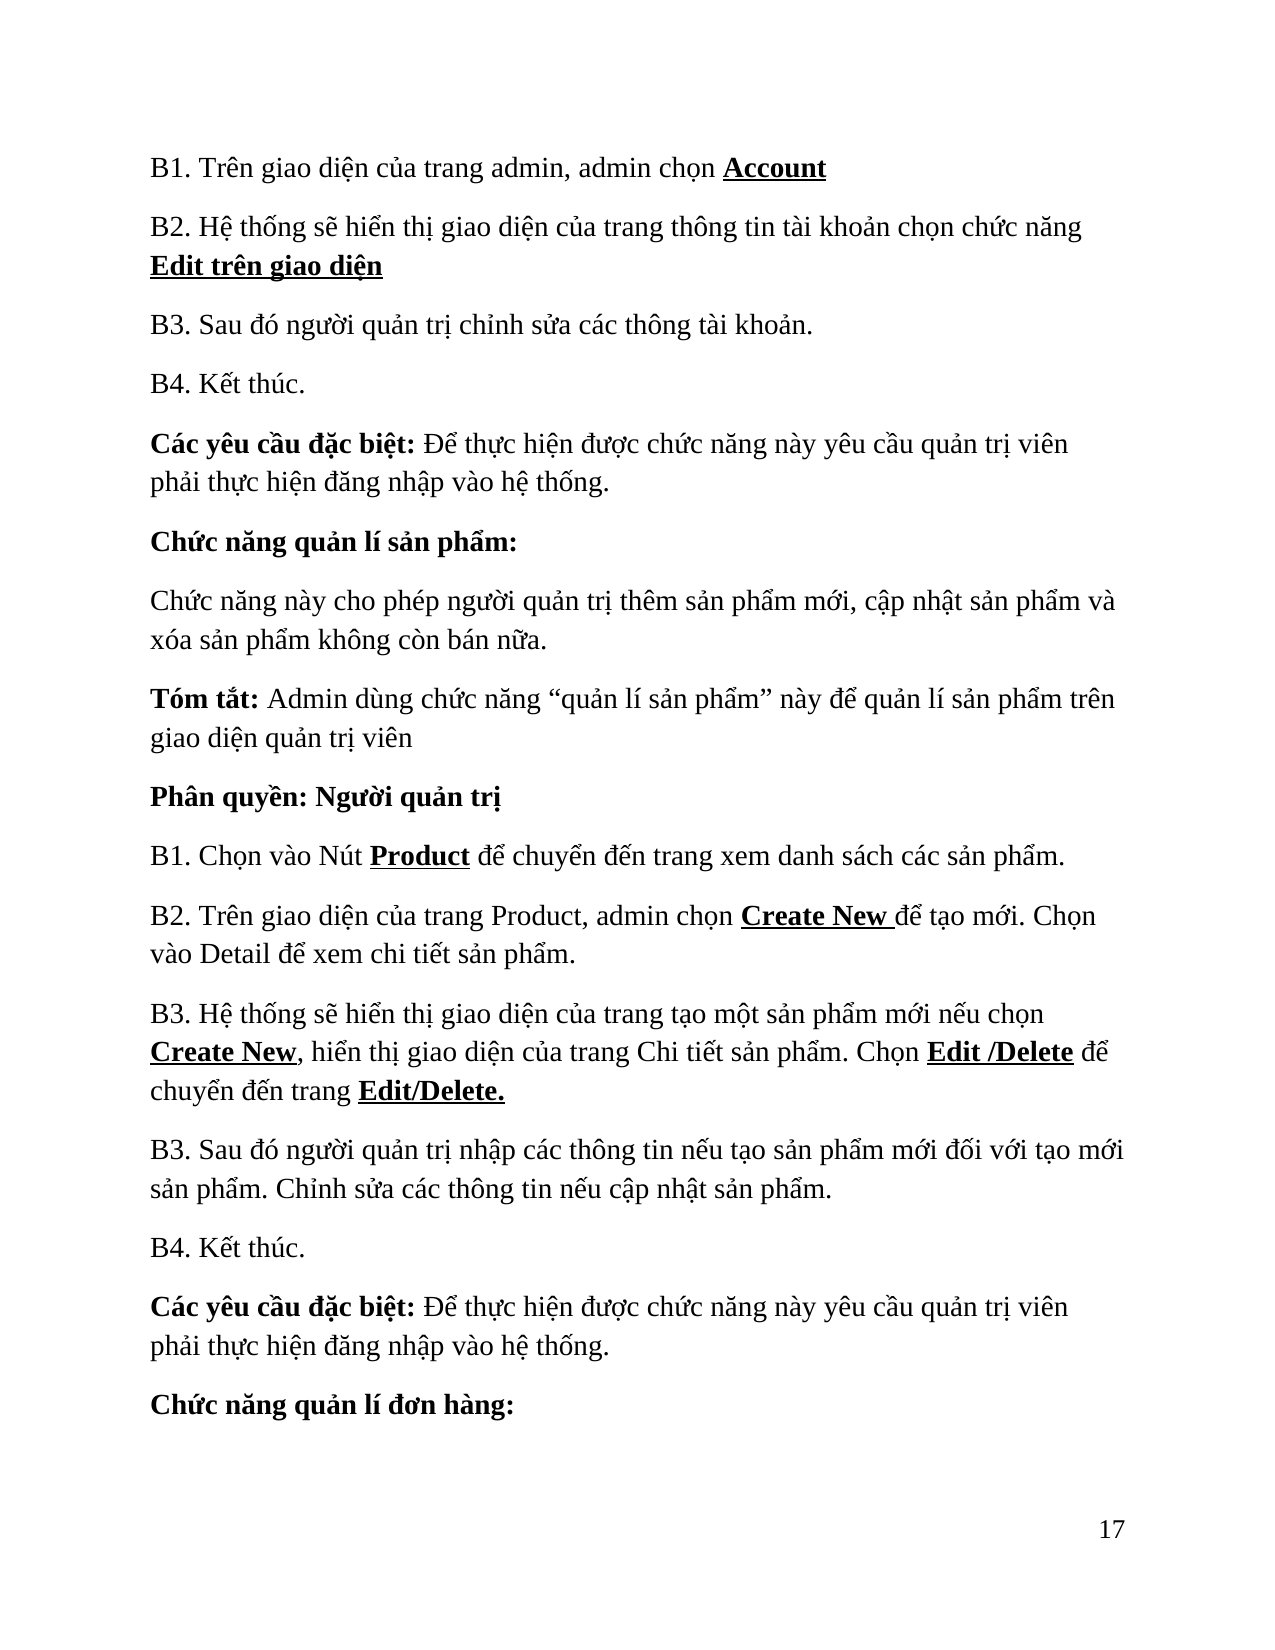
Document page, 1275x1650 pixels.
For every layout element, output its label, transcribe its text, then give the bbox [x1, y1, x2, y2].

text Chức năng này cho phép người quản trị thêm sản phẩm mới, cập nhật sản phẩm và xóa sản phẩm không còn bán nữa. [150, 583, 1125, 655]
text Tóm tắt: Admin dùng chức năng “quản lí sản phẩm” này để quản lí sản phẩm trên giao diện quản trị viên [150, 681, 1125, 753]
text B1. Trên giao diện của trang admin, admin chọn Account [150, 150, 1125, 183]
text Các yêu cầu đặc biệt: Để thực hiện được chức năng này yêu cầu quản trị viên phải thực hiện đăng nhập vào hệ thống. [150, 1289, 1125, 1362]
text B4. Kết thúc. [150, 367, 1125, 400]
text B2. Trên giao diện của trang Product, admin chọn Create New để tạo mới. Chọn vào Detail để xem chi tiết sản phẩm. [150, 898, 1125, 970]
text B2. Hệ thống sẽ hiển thị giao diện của trang thông tin tài khoản chọn chức năng Edit trên giao diện [150, 209, 1125, 281]
text B3. Sau đó người quản trị chỉnh sửa các thông tài khoản. [150, 307, 1125, 341]
text Chức năng quản lí đơn hàng: [150, 1387, 1125, 1421]
text Phân quyền: Người quản trị [150, 779, 1125, 813]
text B1. Chọn vào Nút Product để chuyển đến trang xem danh sách các sản phẩm. [150, 838, 1125, 872]
text B3. Sau đó người quản trị nhập các thông tin nếu tạo sản phẩm mới đối với tạo mới sản phẩm. Chỉnh sửa các thông tin nếu cập nhật sản phẩm. [150, 1132, 1125, 1204]
text B4. Kết thúc. [150, 1230, 1125, 1264]
text B3. Hệ thống sẽ hiển thị giao diện của trang tạo một sản phẩm mới nếu chọn Create New, hiển thị giao diện của trang Chi tiết sản phẩm. Chọn Edit /Delete để chuyển đến trang Edit/Delete. [150, 996, 1125, 1106]
text Chức năng quản lí sản phẩm: [150, 524, 1125, 557]
text Các yêu cầu đặc biệt: Để thực hiện được chức năng này yêu cầu quản trị viên phải thực hiện đăng nhập vào hệ thống. [150, 426, 1125, 498]
